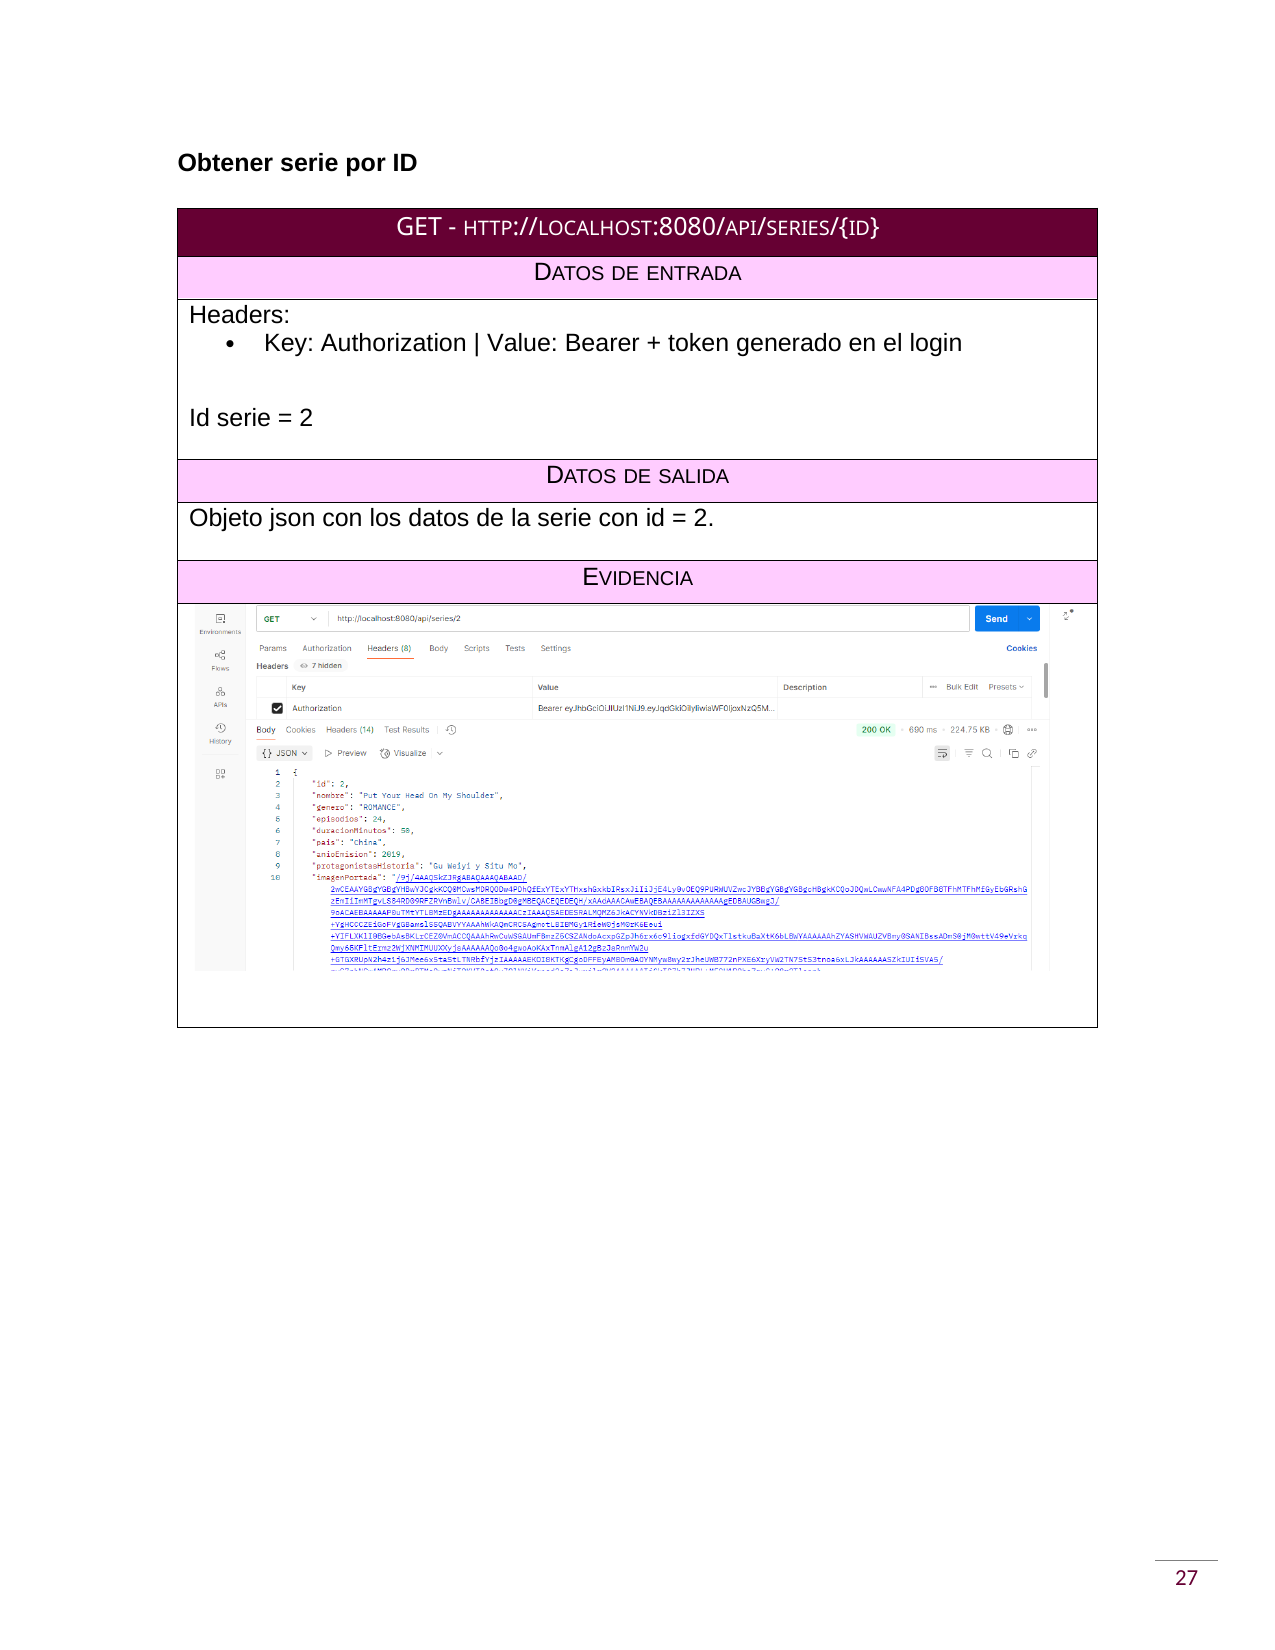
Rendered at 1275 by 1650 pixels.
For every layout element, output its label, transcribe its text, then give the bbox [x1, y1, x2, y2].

table_cell Datos de entrada [178, 257, 1097, 298]
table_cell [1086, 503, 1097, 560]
table_header GET - http://localhost:8080/api/series/{id} [178, 209, 1097, 256]
picture [194, 604, 1081, 971]
text Obtener serie por ID [177, 148, 1098, 176]
table_cell Datos de salida [178, 460, 1097, 502]
table_cell Headers: Key: Authorization | Value: Bearer + token generado en el login Id serie = 2 [178, 300, 226, 459]
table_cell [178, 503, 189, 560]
table_cell [178, 604, 1097, 1027]
table_cell Evidencia [178, 561, 1097, 603]
